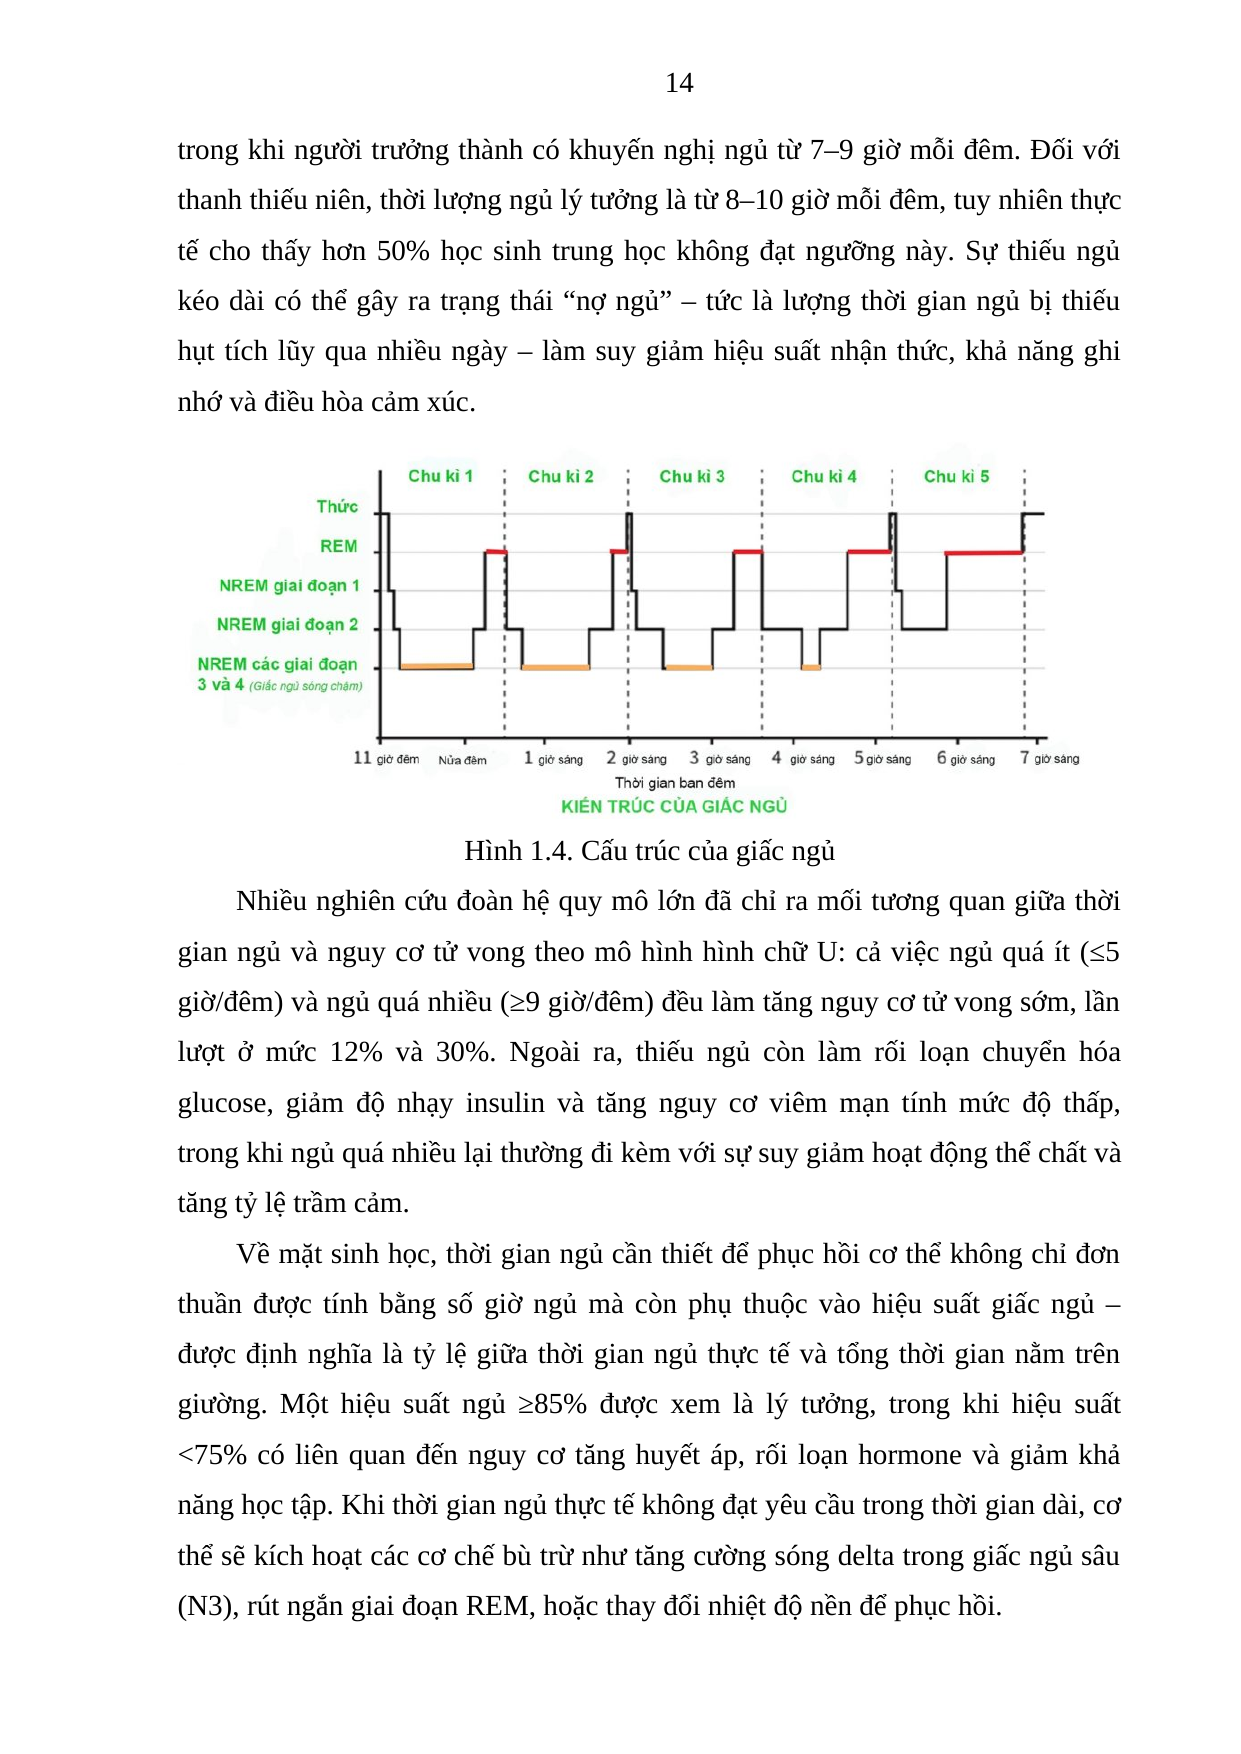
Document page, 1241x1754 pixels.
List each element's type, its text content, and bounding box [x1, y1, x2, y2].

picture [177, 433, 1098, 819]
text Về mặt sinh học, thời gian ngủ cần thiết để phục hồi cơ thể không chỉ đơn thuần được tính bằng số giờ ngủ mà còn phụ thuộc vào hiệu suất giấc ngủ – được định nghĩa là tỷ lệ giữa thời gian ngủ thực tế và tổng thời gian nằm trên giường. Một hiệu suất ngủ ≥85% được xem là lý tưởng, trong khi hiệu suất <75% có liên quan đến nguy cơ tăng huyết áp, rối loạn hormone và giảm khả năng học tập. Khi thời gian ngủ thực tế không đạt yêu cầu trong thời gian dài, cơ thể sẽ kích hoạt các cơ chế bù trừ như tăng cường sóng delta trong giấc ngủ sâu (N3), rút ngắn giai đoạn REM, hoặc thay đổi nhiệt độ nền để phục hồi. [177, 1236, 1122, 1621]
text Nhiều nghiên cứu đoàn hệ quy mô lớn đã chỉ ra mối tương quan giữa thời gian ngủ và nguy cơ tử vong theo mô hình hình chữ U: cả việc ngủ quá ít (≤5 giờ/đêm) và ngủ quá nhiều (≥9 giờ/đêm) đều làm tăng nguy cơ tử vong sớm, lần lượt ở mức 12% và 30%. Ngoài ra, thiếu ngủ còn làm rối loạn chuyển hóa glucose, giảm độ nhạy insulin và tăng nguy cơ viêm mạn tính mức độ thấp, trong khi ngủ quá nhiều lại thường đi kèm với sự suy giảm hoạt động thể chất và tăng tỷ lệ trầm cảm. [177, 883, 1122, 1219]
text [177, 132, 1122, 417]
text Cấu trúc của giấc ngủ [177, 833, 1122, 867]
